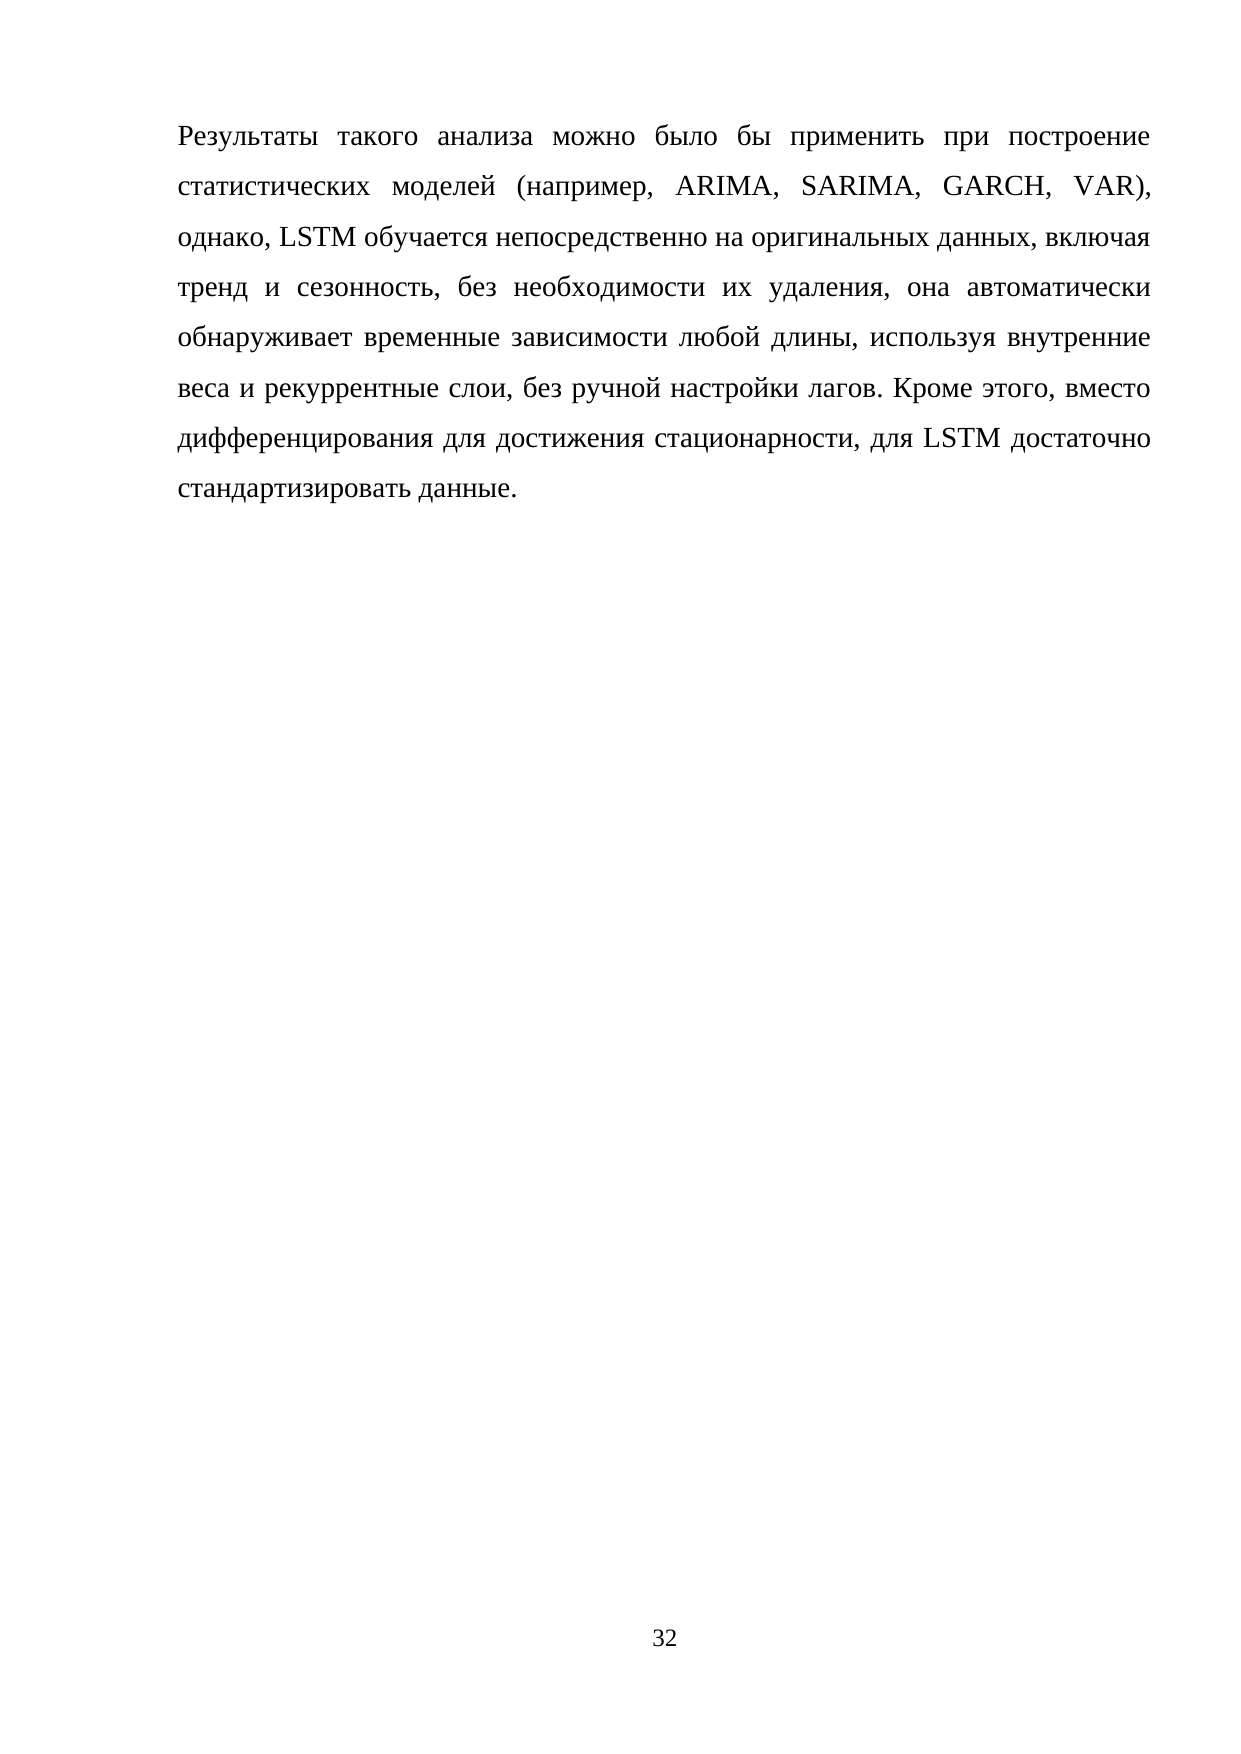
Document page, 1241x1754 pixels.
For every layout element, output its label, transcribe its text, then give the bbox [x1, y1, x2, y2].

text Результаты такого анализа можно было бы применить при построение статистических моделей (например, ARIMA, SARIMA, GARCH, VAR), однако, LSTM обучается непосредственно на оригинальных данных, включая тренд и сезонность, без необходимости их удаления, она автоматически обнаруживает временные зависимости любой длины, используя внутренние веса и рекуррентные слои, без ручной настройки лагов. Кроме этого, вместо дифференцирования для достижения стационарности, для LSTM достаточно стандартизировать данные. [177, 118, 1152, 504]
